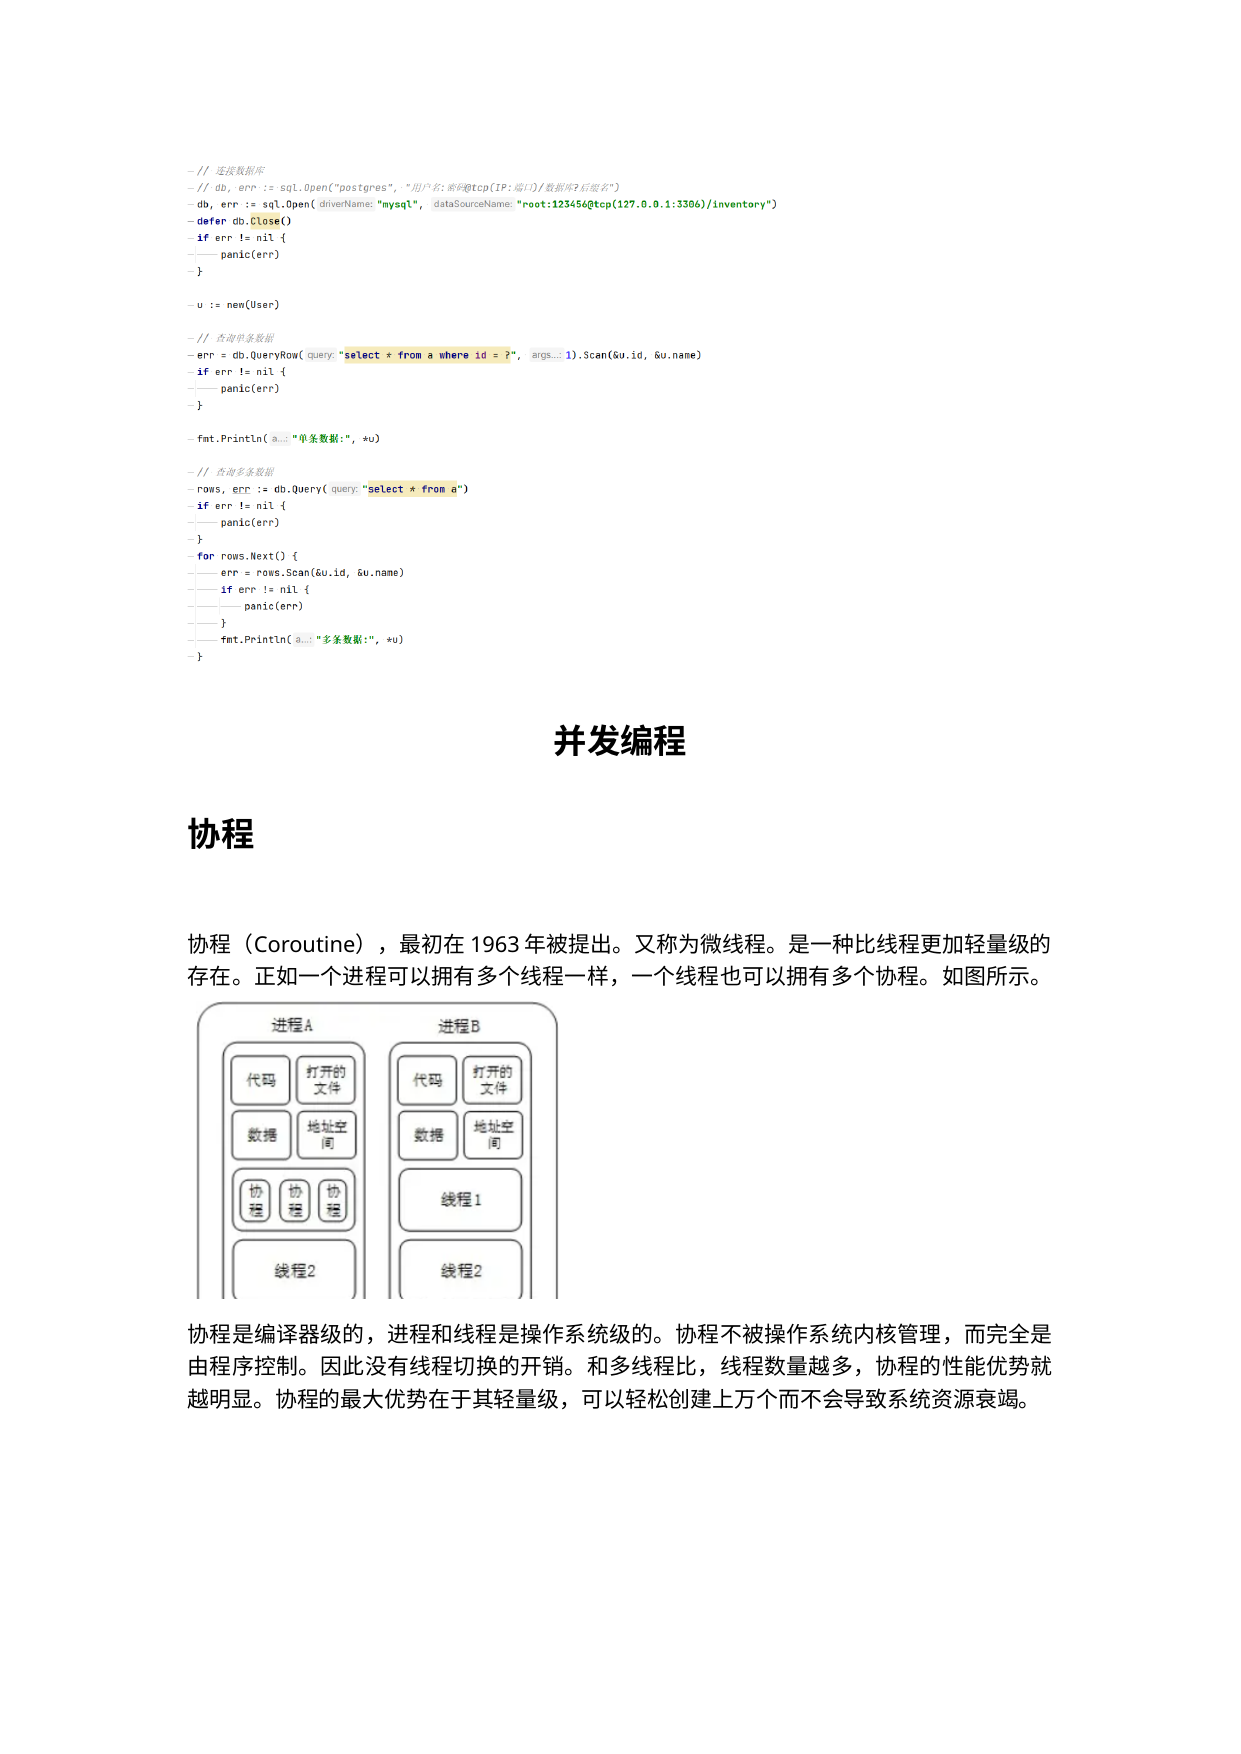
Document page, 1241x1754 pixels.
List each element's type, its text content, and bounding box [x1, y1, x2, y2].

title 并发编程 [187, 707, 1053, 772]
subtitle 协程 [187, 799, 1053, 864]
text 协程是编译器级的，进程和线程是操作系统级的。协程不被操作系统内核管理，而完全是由程序控制。因此没有线程切换的开销。和多线程比，线程数量越多，协程的性能优势就越明显。协程的最大优势在于其轻量级，可以轻松创建上万个而不会导致系统资源衰竭。 [187, 1316, 1053, 1414]
picture [187, 162, 787, 672]
picture [187, 991, 560, 1299]
